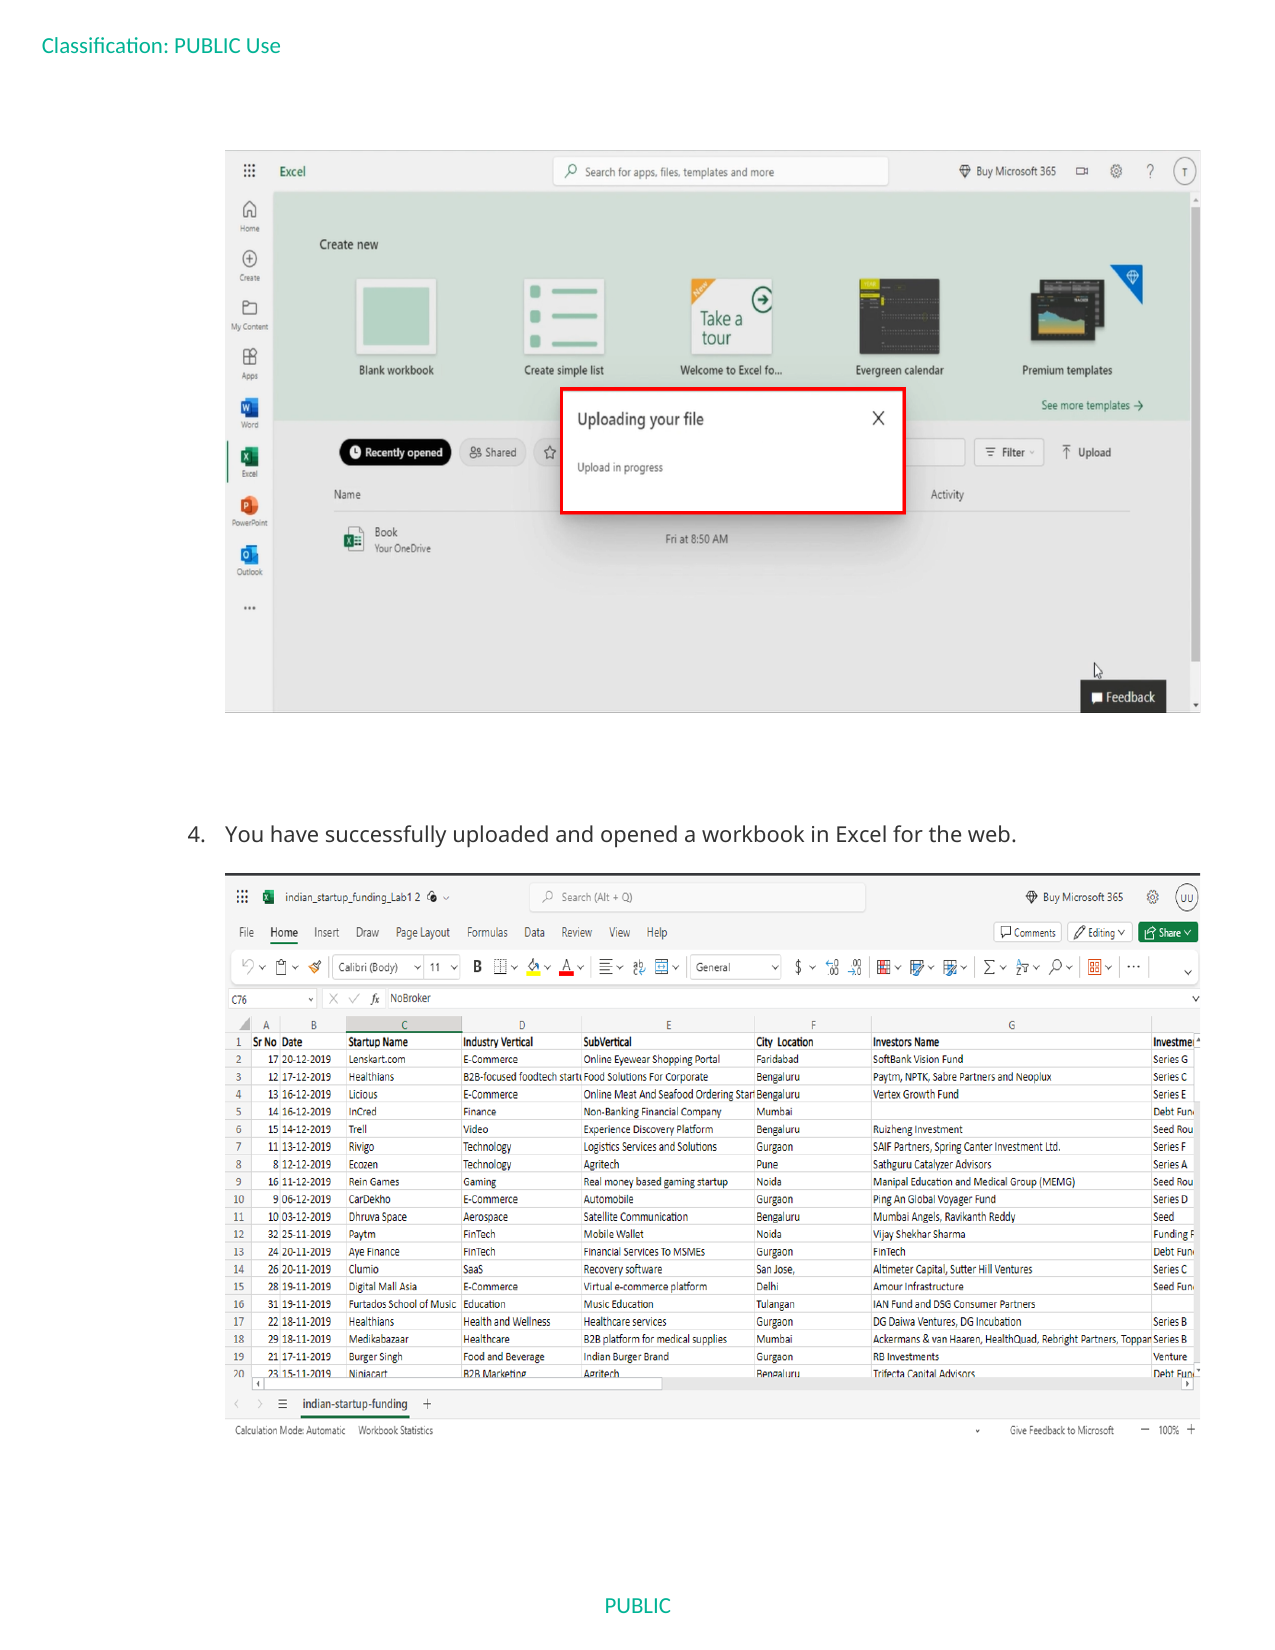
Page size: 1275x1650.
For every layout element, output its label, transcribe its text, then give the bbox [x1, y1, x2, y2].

picture [225, 150, 1200, 713]
list You have successfully uploaded and opened a workbook in Excel for the web. [187, 819, 1125, 849]
picture [225, 873, 1200, 1437]
